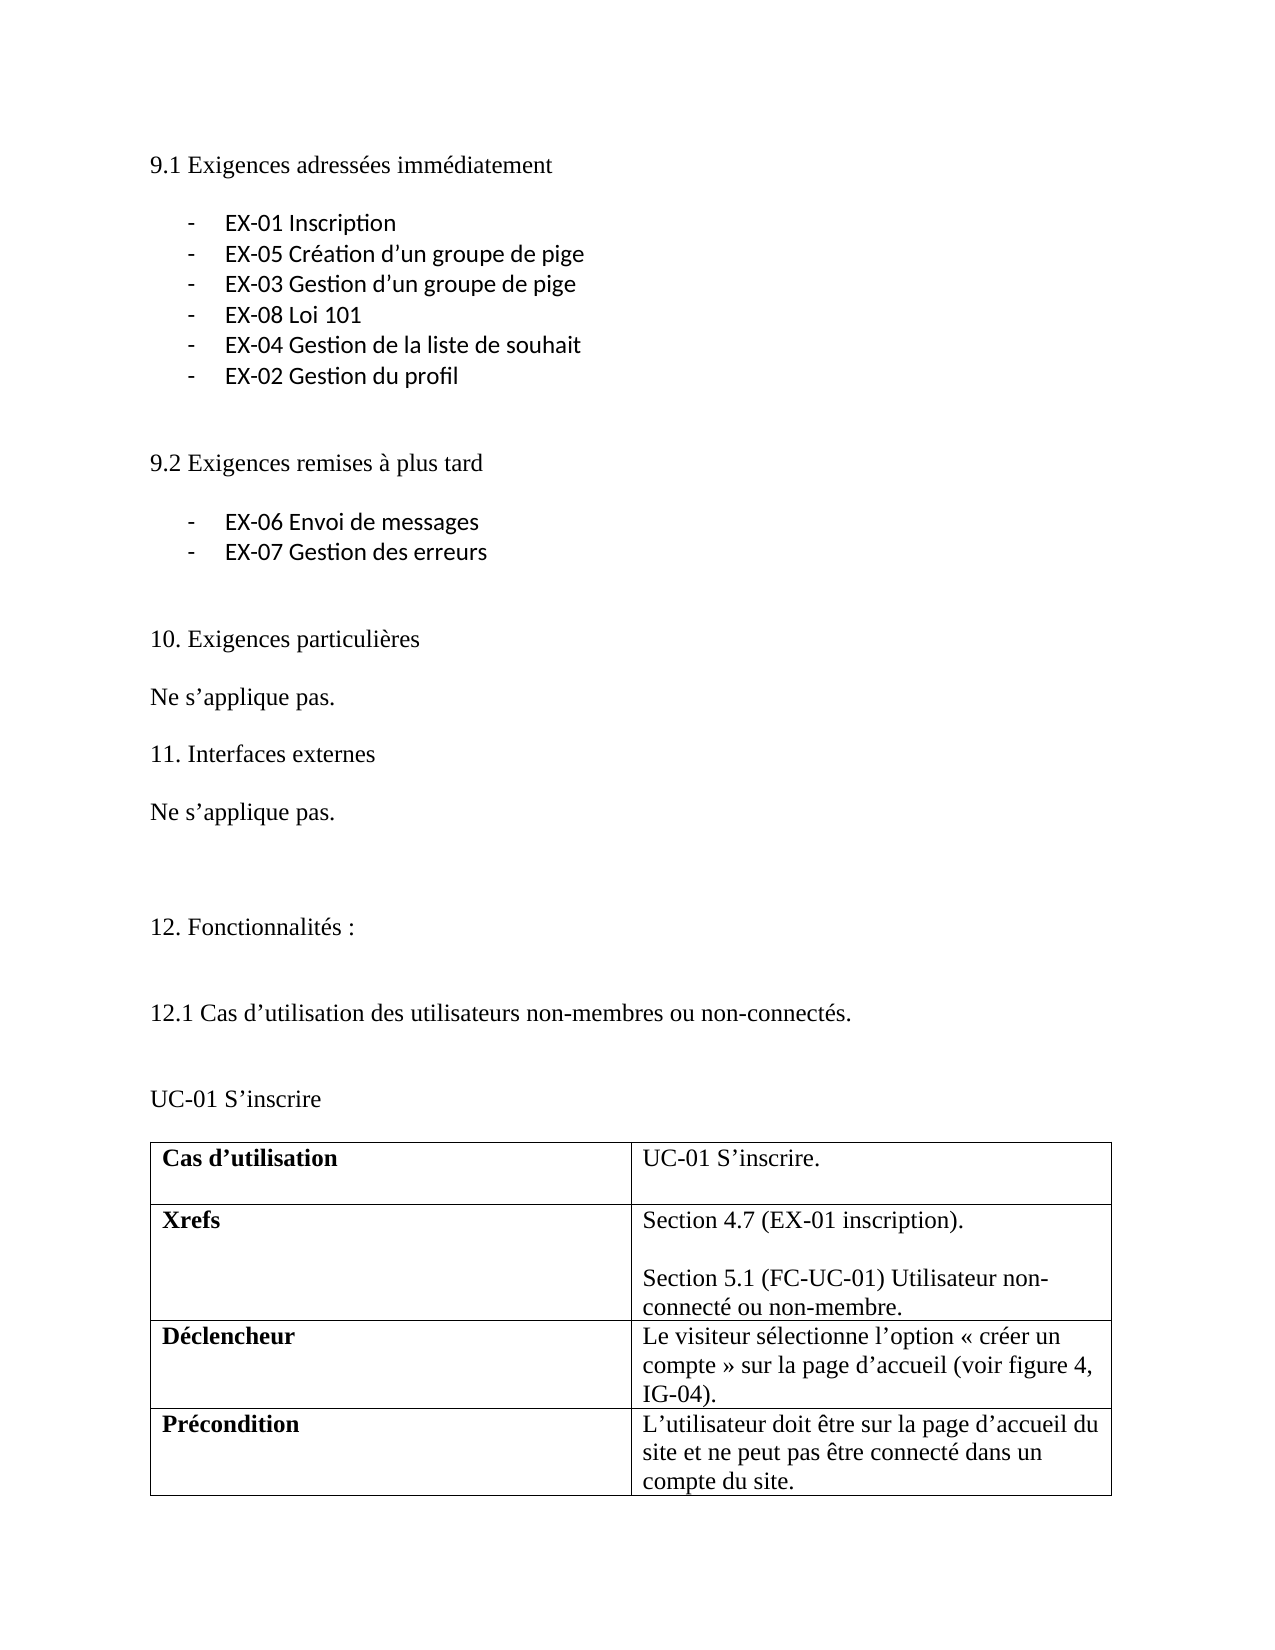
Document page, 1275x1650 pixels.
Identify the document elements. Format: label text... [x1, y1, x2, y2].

text 12. Fonctionnalités : [150, 912, 1125, 940]
table_cell Section 4.7 (EX-01 inscription). Section 5.1 (FC-UC-01) Utilisateur non-connecté ou non-membre. [632, 1205, 1111, 1320]
list EX-05 Création d’un groupe de pige [187, 238, 1125, 268]
text UC-01 S’inscrire [150, 1084, 1125, 1113]
list EX-07 Gestion des erreurs [187, 536, 1125, 567]
list EX-06 Envoi de messages [187, 506, 1125, 536]
list EX-02 Gestion du profil [187, 360, 1125, 391]
table_cell Xrefs [151, 1205, 631, 1320]
text 10. Exigences particulières [150, 624, 1125, 653]
table_cell Précondition [151, 1409, 631, 1495]
text 9.1 Exigences adressées immédiatement [150, 150, 1125, 179]
table_header Cas d’utilisation [151, 1143, 631, 1204]
text 11. Interfaces externes [150, 739, 1125, 768]
table_cell L’utilisateur doit être sur la page d’accueil du site et ne peut pas être connecté dans un compte du site. [632, 1409, 1111, 1495]
table_cell Déclencheur [151, 1321, 631, 1408]
list EX-04 Gestion de la liste de souhait [187, 329, 1125, 360]
list EX-01 Inscription [187, 207, 1125, 238]
text Ne s’applique pas. [150, 682, 1125, 710]
text Ne s’applique pas. [150, 797, 1125, 825]
table_header UC-01 S’inscrire. [632, 1143, 1111, 1204]
list EX-08 Loi 101 [187, 299, 1125, 329]
list EX-03 Gestion d’un groupe de pige [187, 268, 1125, 299]
table_cell Le visiteur sélectionne l’option « créer un compte » sur la page d’accueil (voir figure 4, IG-04). [632, 1321, 1111, 1408]
text 9.2 Exigences remises à plus tard [150, 448, 1125, 477]
text 12.1 Cas d’utilisation des utilisateurs non-membres ou non-connectés. [150, 998, 1125, 1027]
